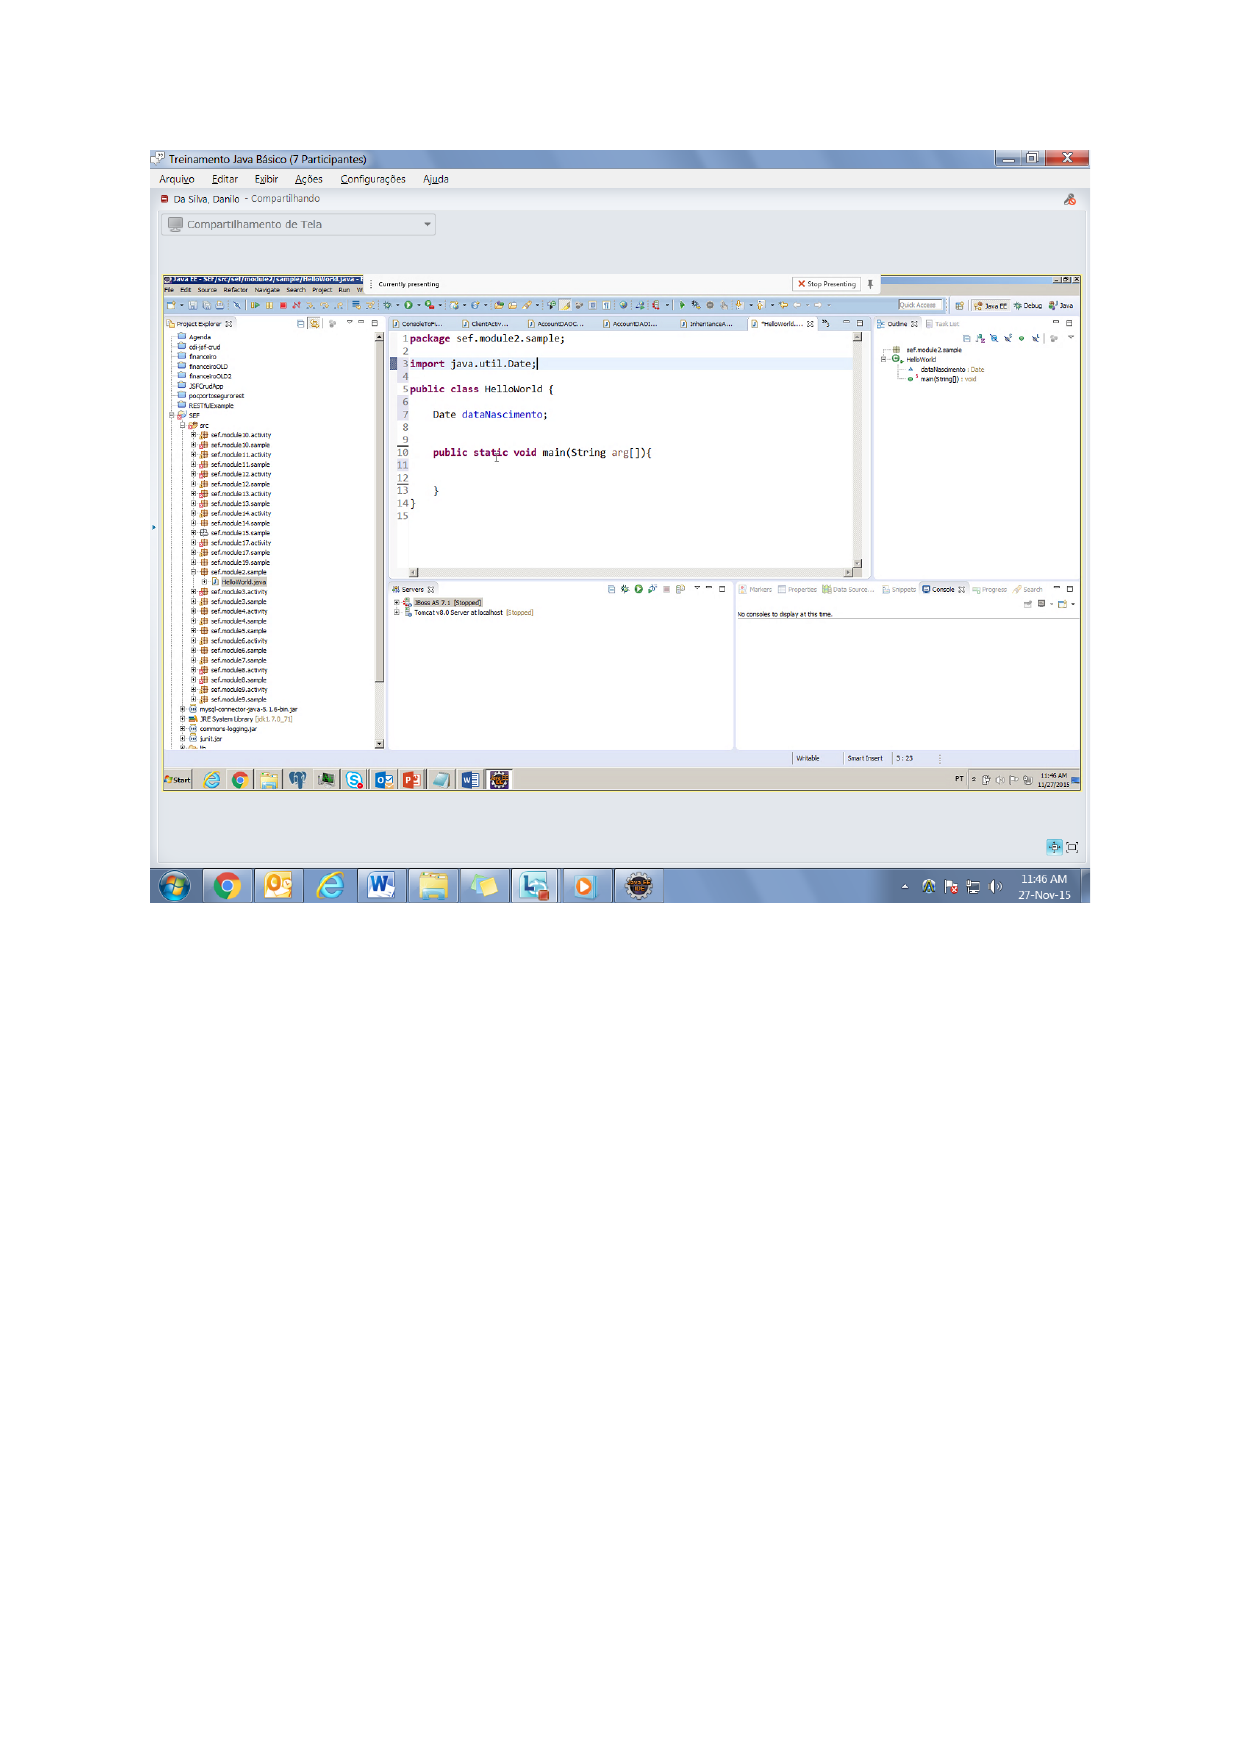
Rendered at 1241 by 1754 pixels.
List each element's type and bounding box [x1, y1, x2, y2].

picture [150, 150, 1091, 903]
